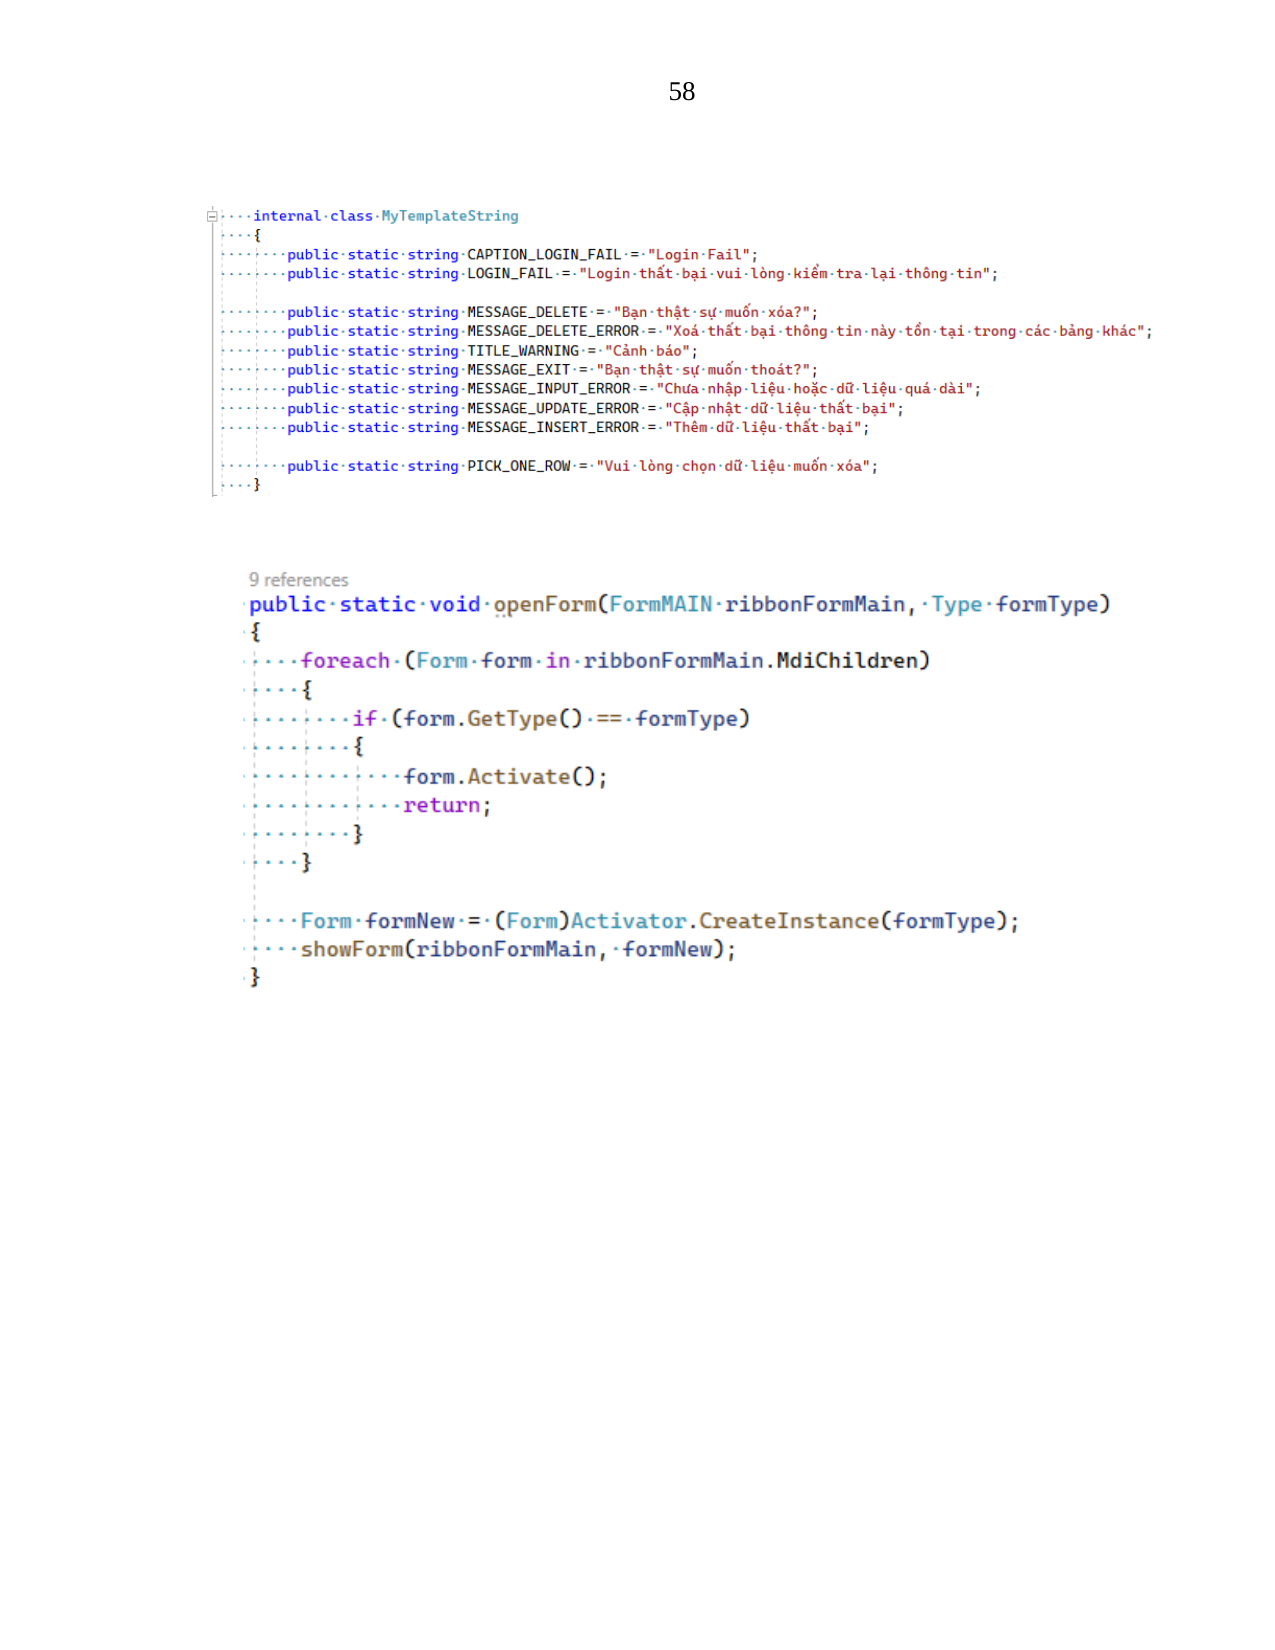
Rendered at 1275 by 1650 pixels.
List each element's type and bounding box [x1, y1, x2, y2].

picture [243, 563, 1120, 999]
picture [206, 206, 1157, 497]
